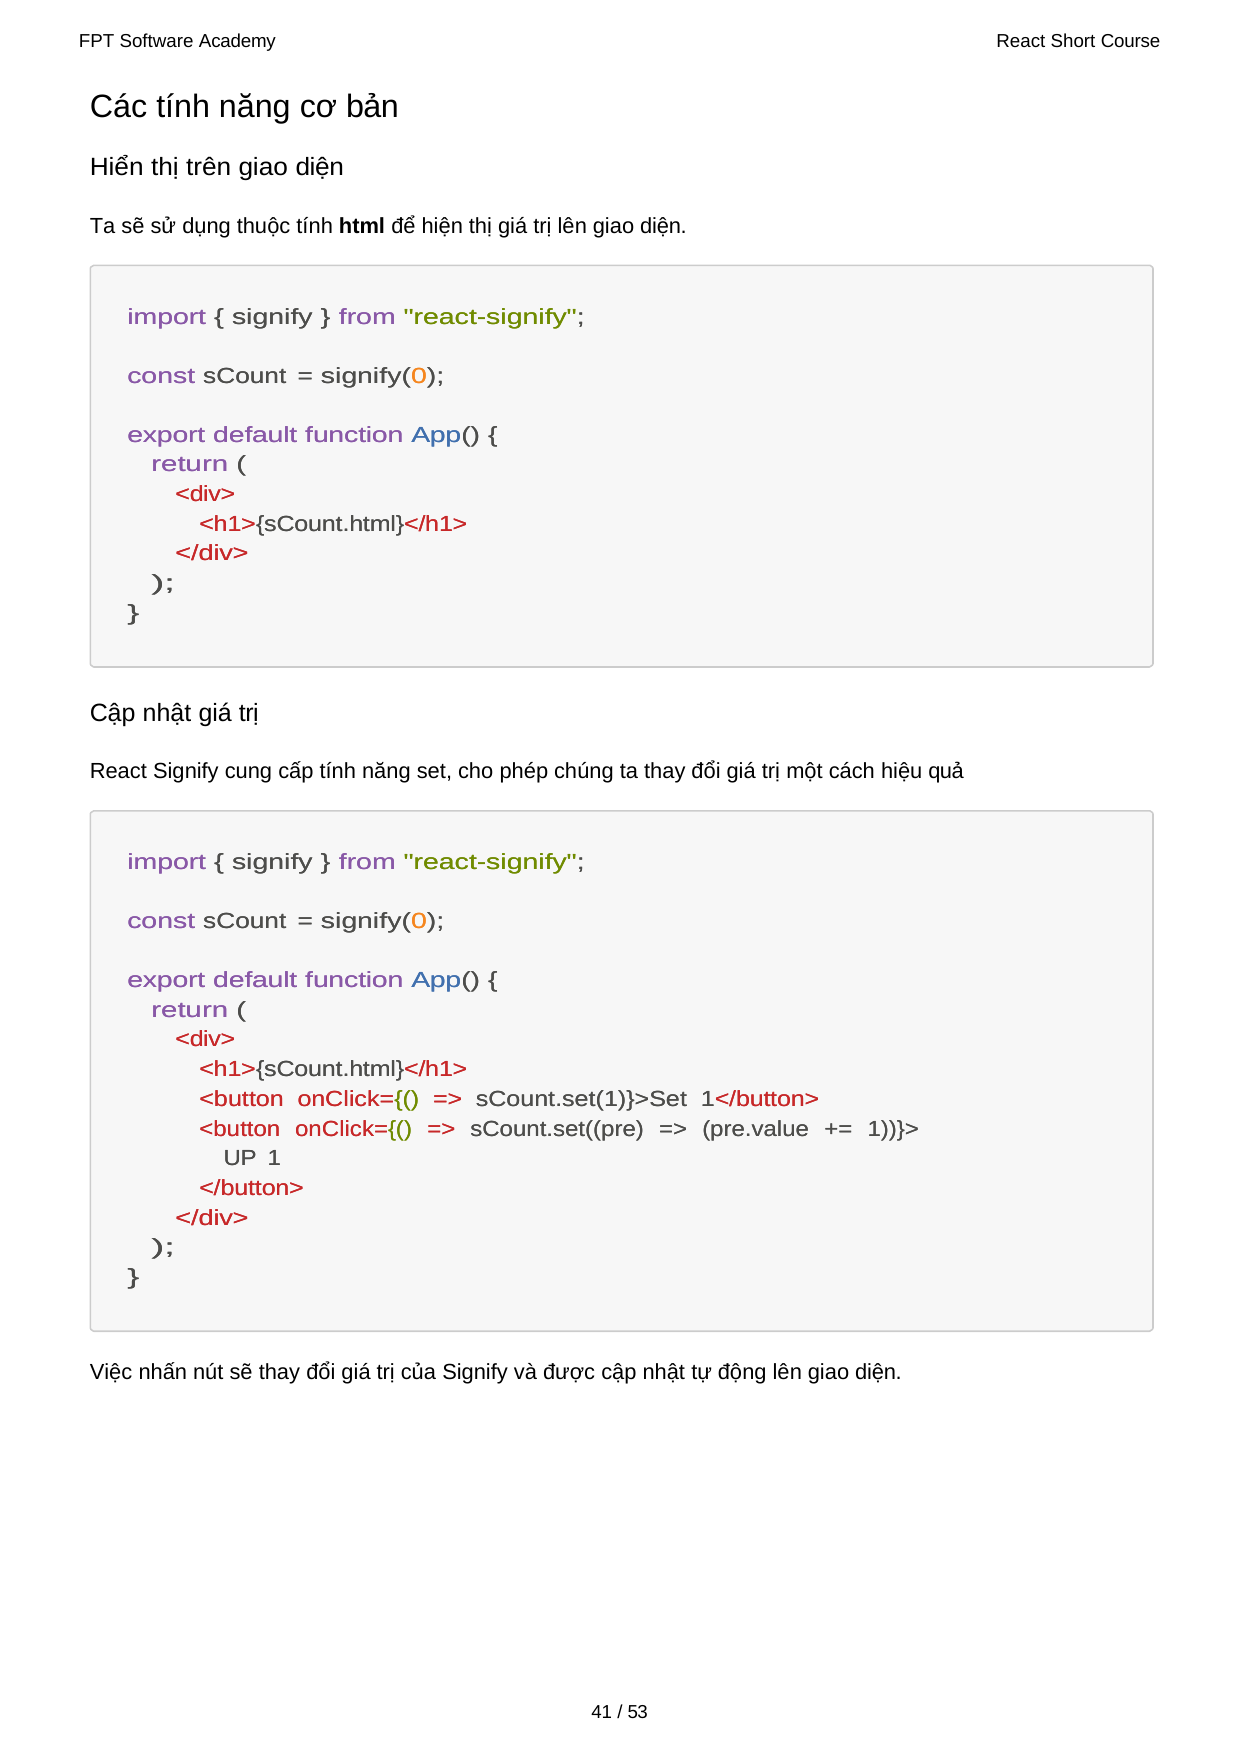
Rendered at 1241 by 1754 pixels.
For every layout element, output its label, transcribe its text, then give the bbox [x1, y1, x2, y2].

subtitle Các tính năng cơ bản [89, 87, 1165, 124]
text React Signify cung cấp tính năng set, cho phép chúng ta thay đổi giá trị một cách hiệu quả [89, 758, 1165, 783]
text Ta sẽ sử dụng thuộc tính html để hiện thị giá trị lên giao diện. [89, 213, 1165, 238]
text Việc nhấn nút sẽ thay đổi giá trị của Signify và được cập nhật tự động lên giao diện. [89, 1358, 1165, 1384]
subtitle Hiển thị trên giao diện [89, 152, 1165, 181]
subtitle Cập nhật giá trị [89, 698, 1165, 726]
